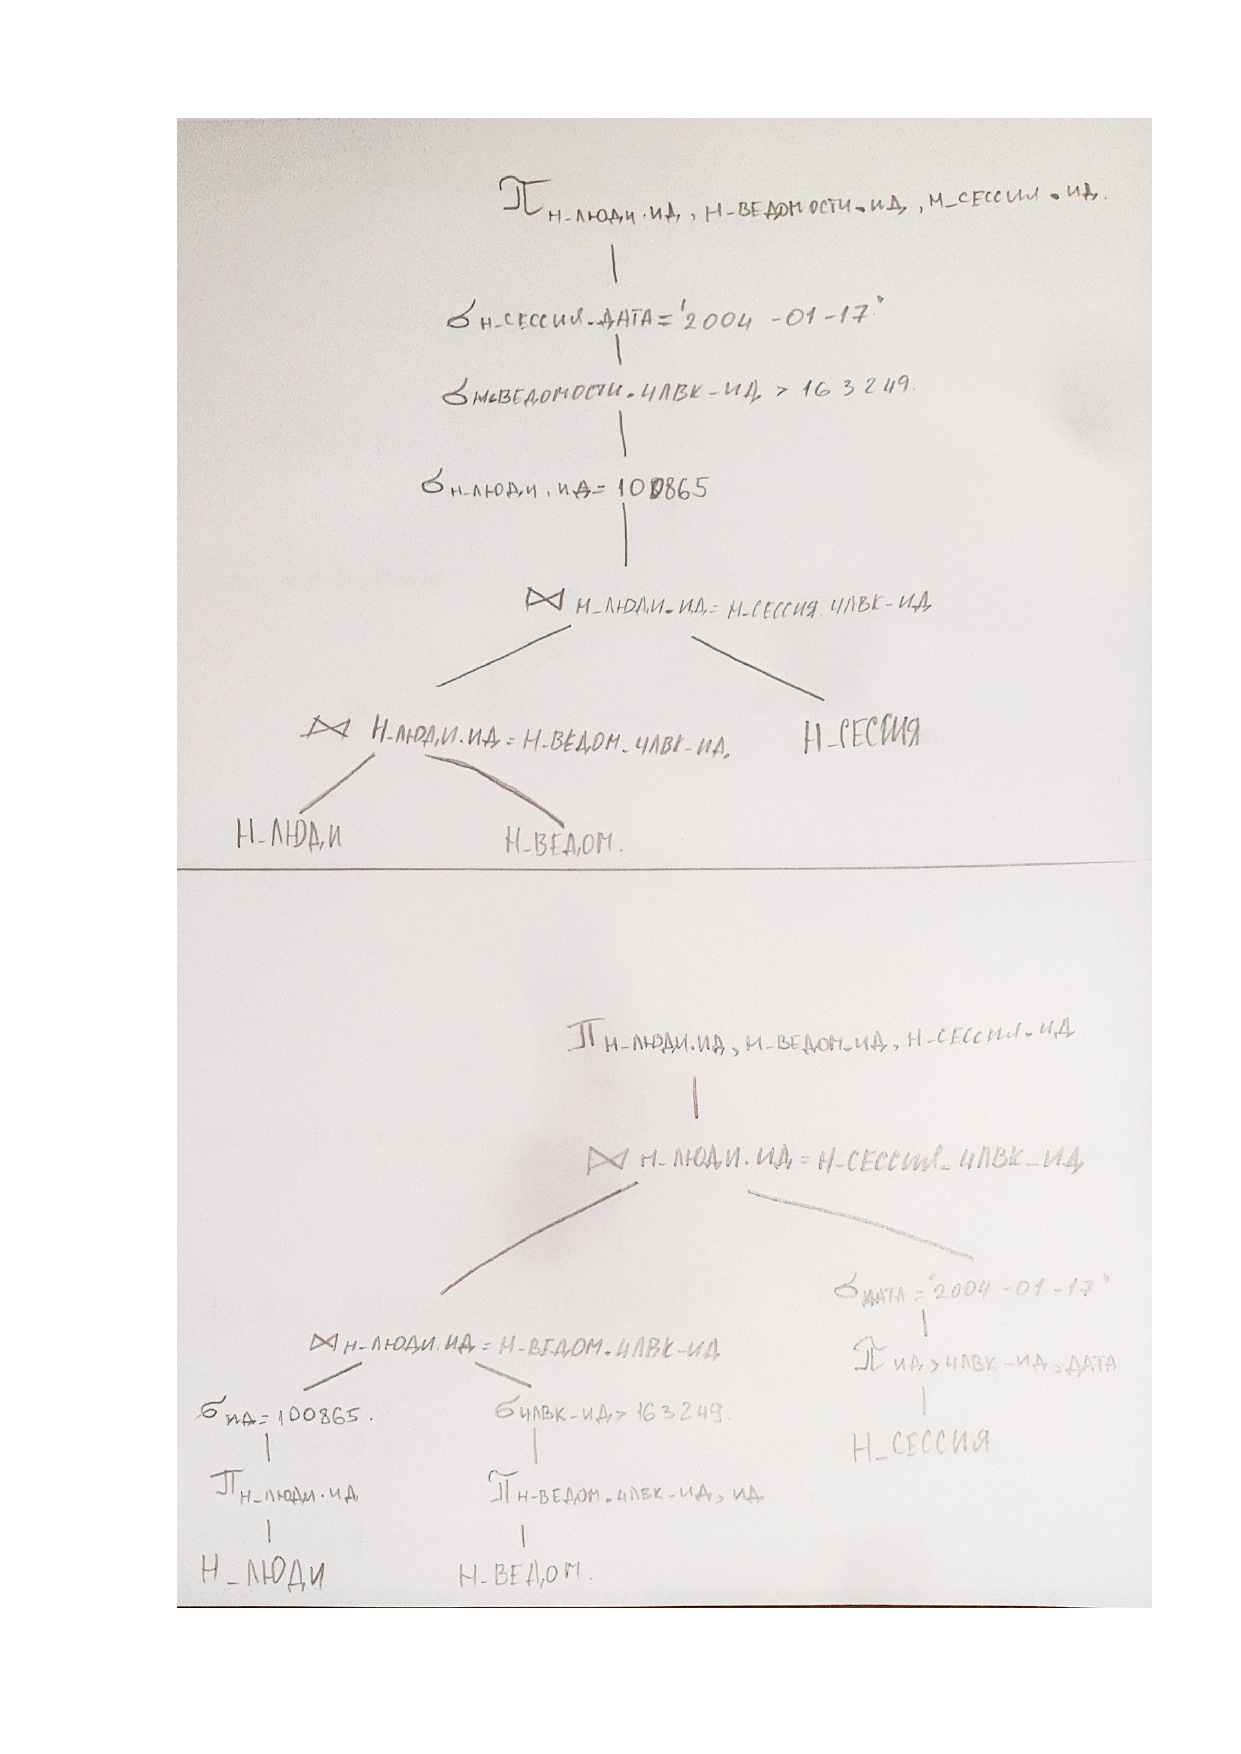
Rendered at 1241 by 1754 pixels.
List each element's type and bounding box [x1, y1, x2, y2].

picture [177, 118, 1152, 1608]
